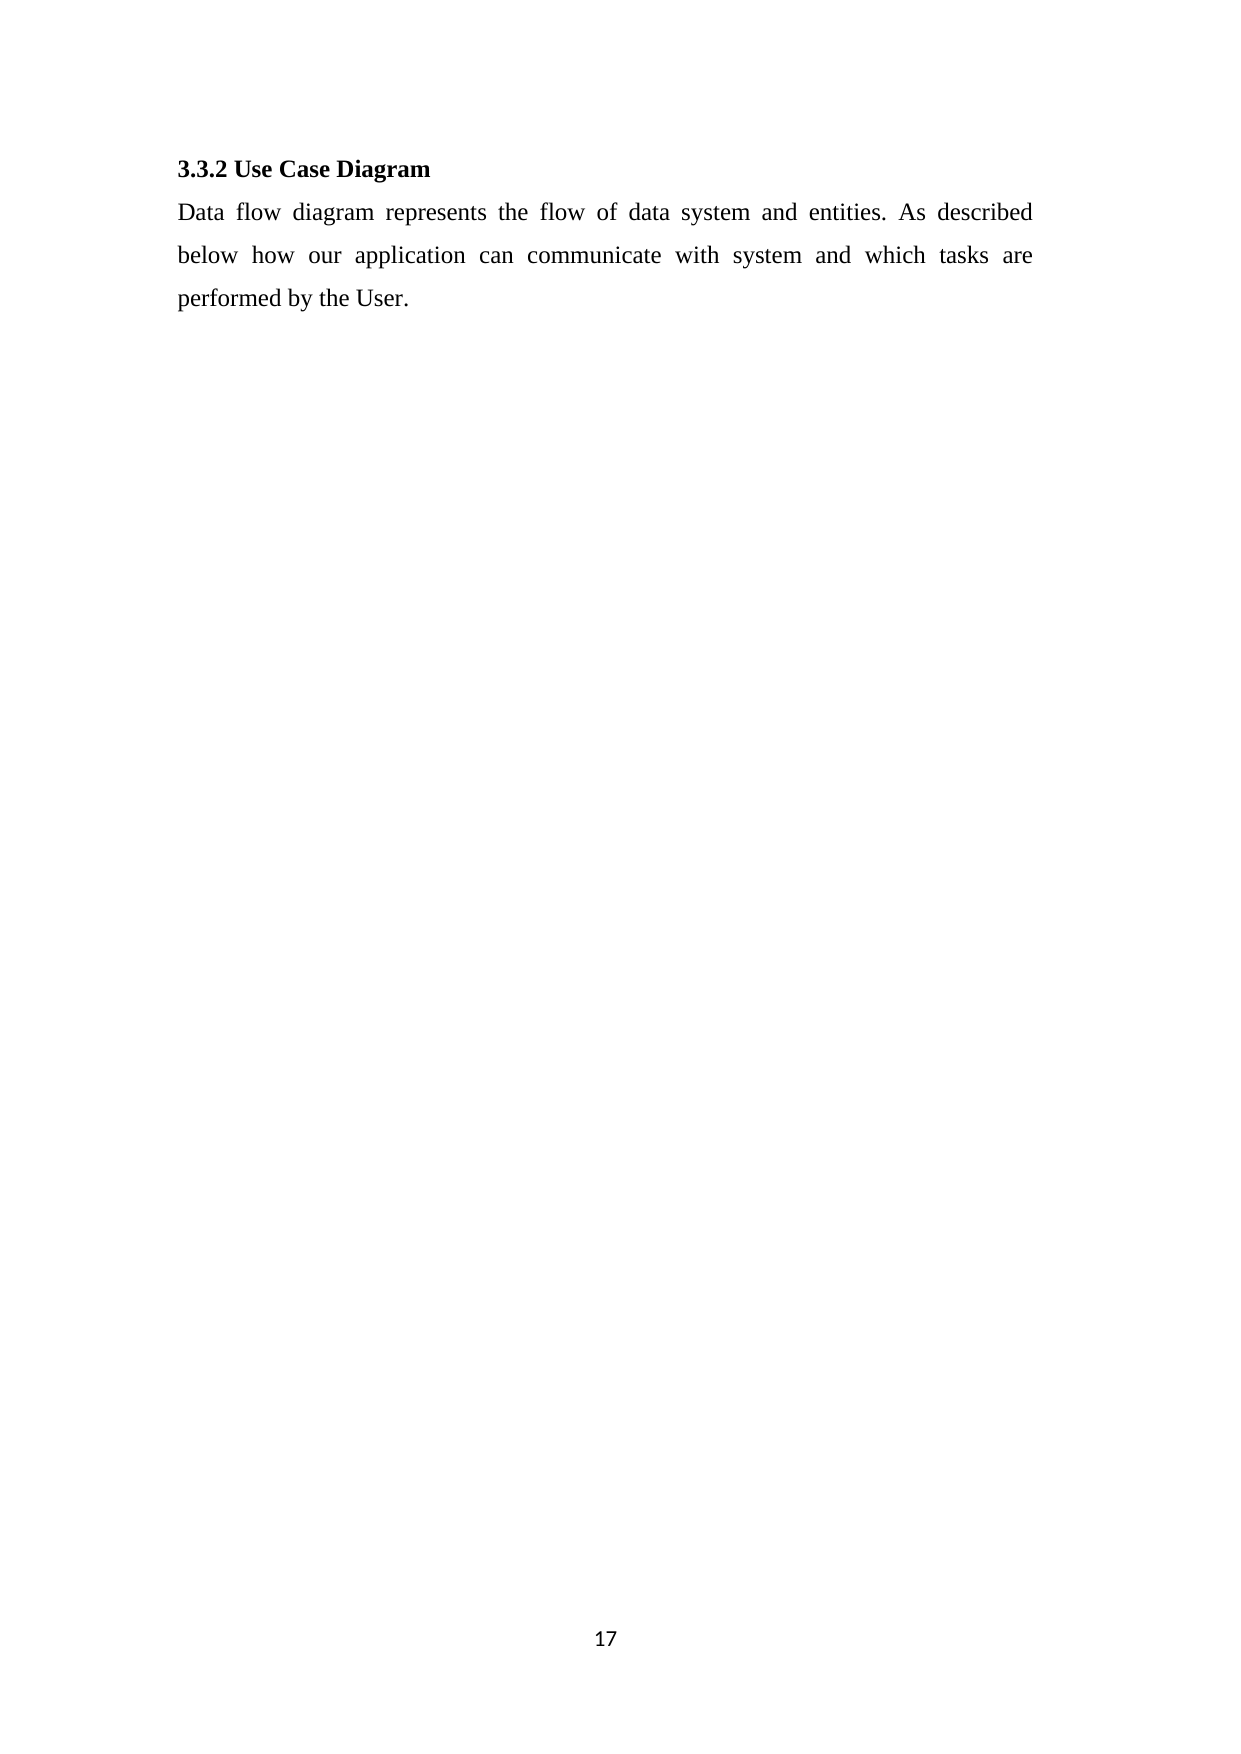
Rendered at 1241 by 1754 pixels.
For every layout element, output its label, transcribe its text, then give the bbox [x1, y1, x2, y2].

text Data flow diagram represents the flow of data system and entities. As described below how our application can communicate with system and which tasks are performed by the User. [177, 197, 1033, 312]
subtitle 3.3.2 Use Case Diagram [177, 154, 1033, 183]
